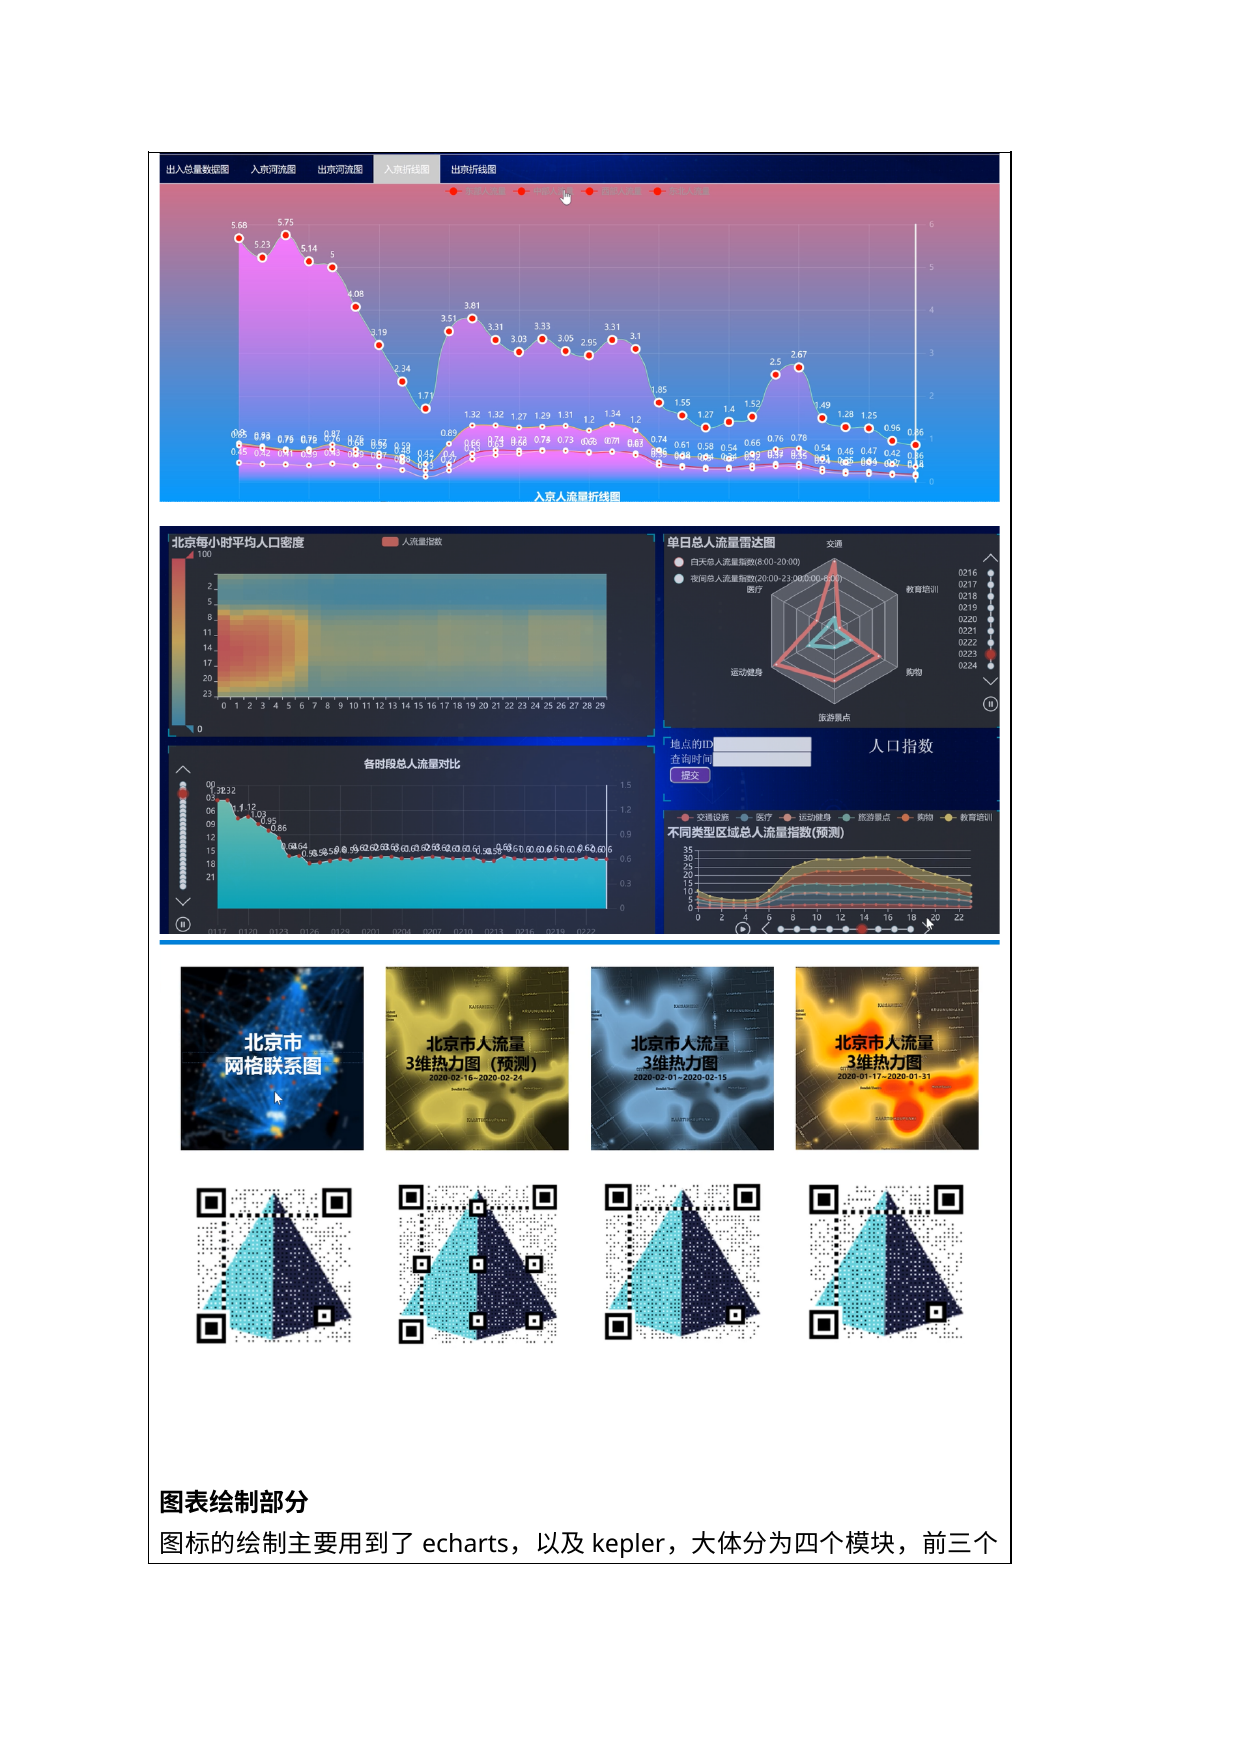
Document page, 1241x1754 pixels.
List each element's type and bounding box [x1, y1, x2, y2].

picture [159, 526, 1000, 934]
table_cell [149, 153, 1010, 1563]
picture [159, 153, 1000, 502]
picture [159, 940, 1000, 1367]
